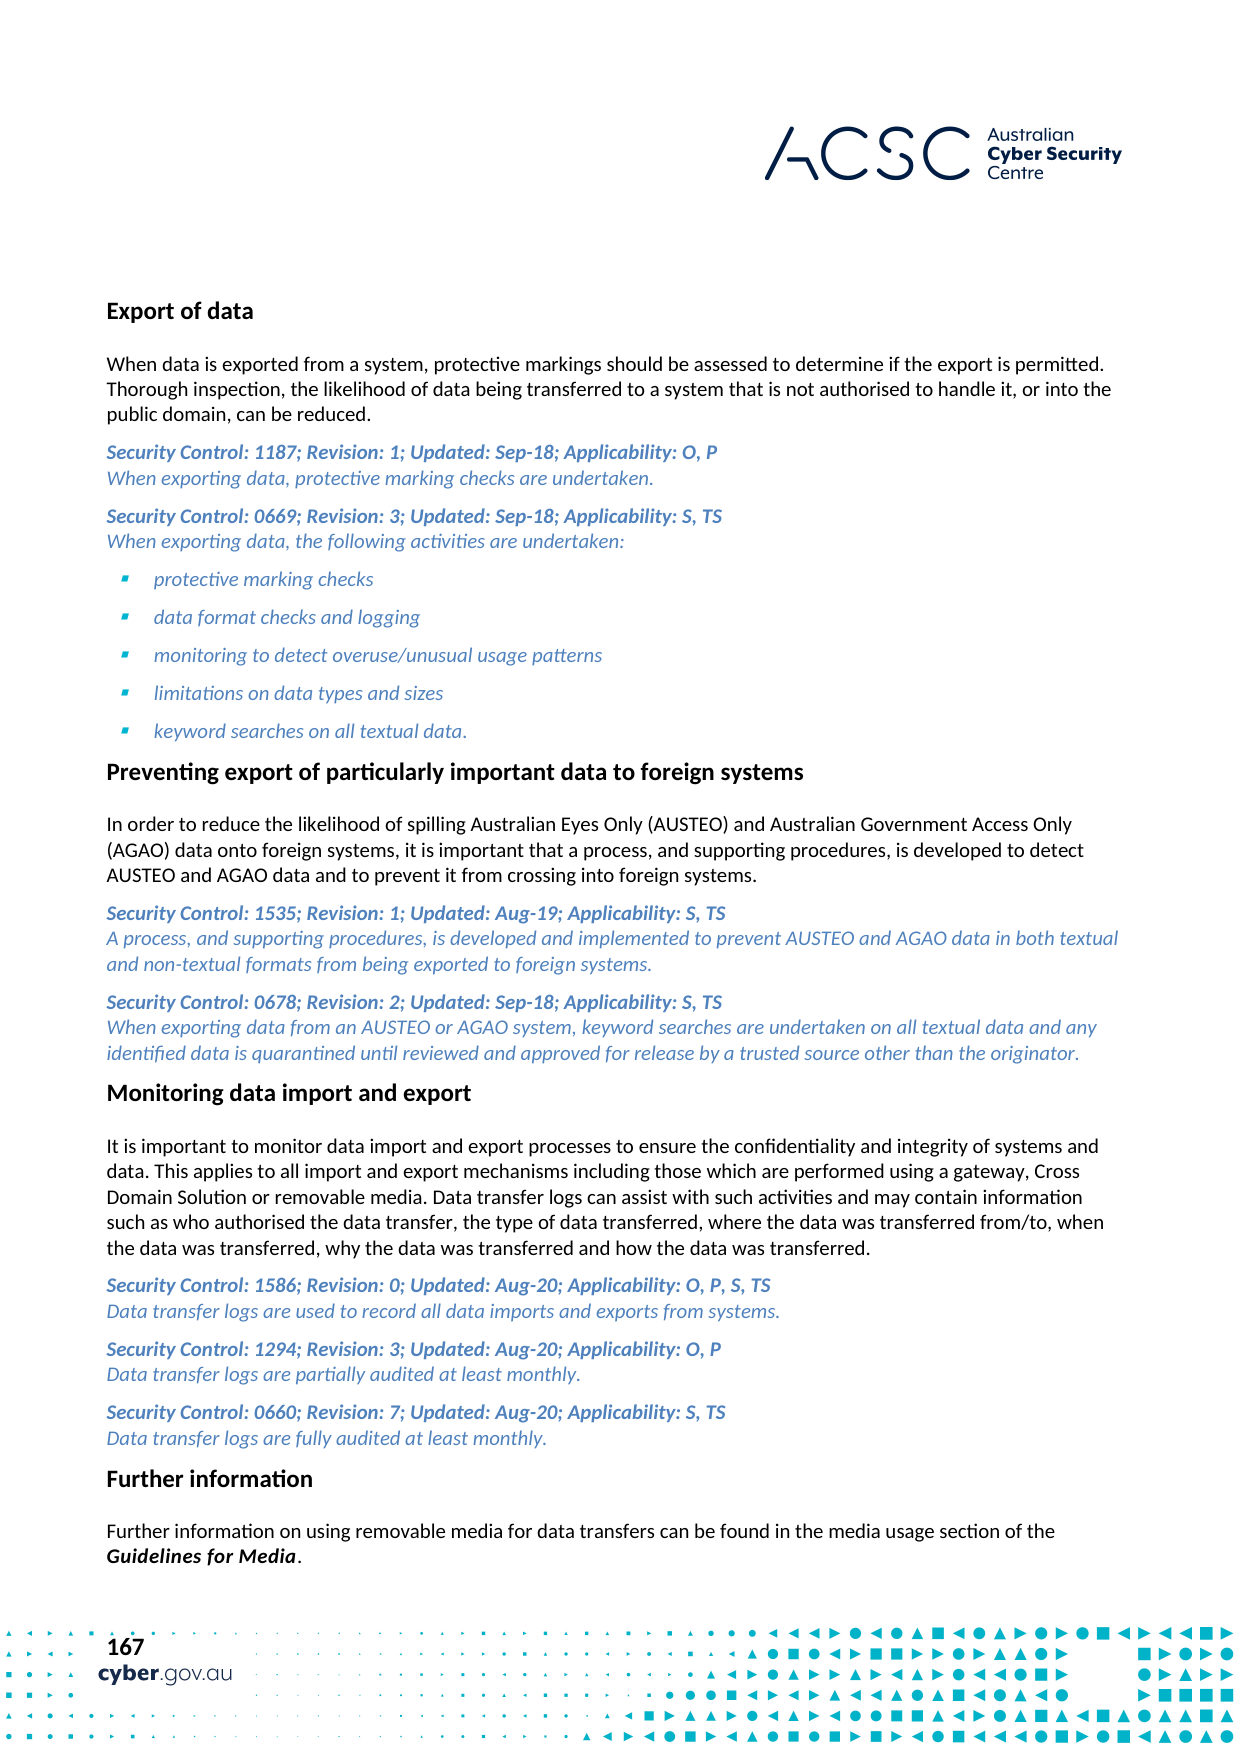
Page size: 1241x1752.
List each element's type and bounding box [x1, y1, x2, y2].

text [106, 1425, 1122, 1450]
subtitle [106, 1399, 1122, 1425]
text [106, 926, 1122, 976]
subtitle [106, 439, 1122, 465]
picture [0, 0, 1240, 317]
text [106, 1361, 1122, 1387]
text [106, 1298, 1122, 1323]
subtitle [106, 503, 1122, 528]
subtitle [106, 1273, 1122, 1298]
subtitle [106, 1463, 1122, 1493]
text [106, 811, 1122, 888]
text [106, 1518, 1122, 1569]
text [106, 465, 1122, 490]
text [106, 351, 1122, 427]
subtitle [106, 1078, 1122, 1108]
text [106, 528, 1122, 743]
picture [0, 1624, 1237, 1747]
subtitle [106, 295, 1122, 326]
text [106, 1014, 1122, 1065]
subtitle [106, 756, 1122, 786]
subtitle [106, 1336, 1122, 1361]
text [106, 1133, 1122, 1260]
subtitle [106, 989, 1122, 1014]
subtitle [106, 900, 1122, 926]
